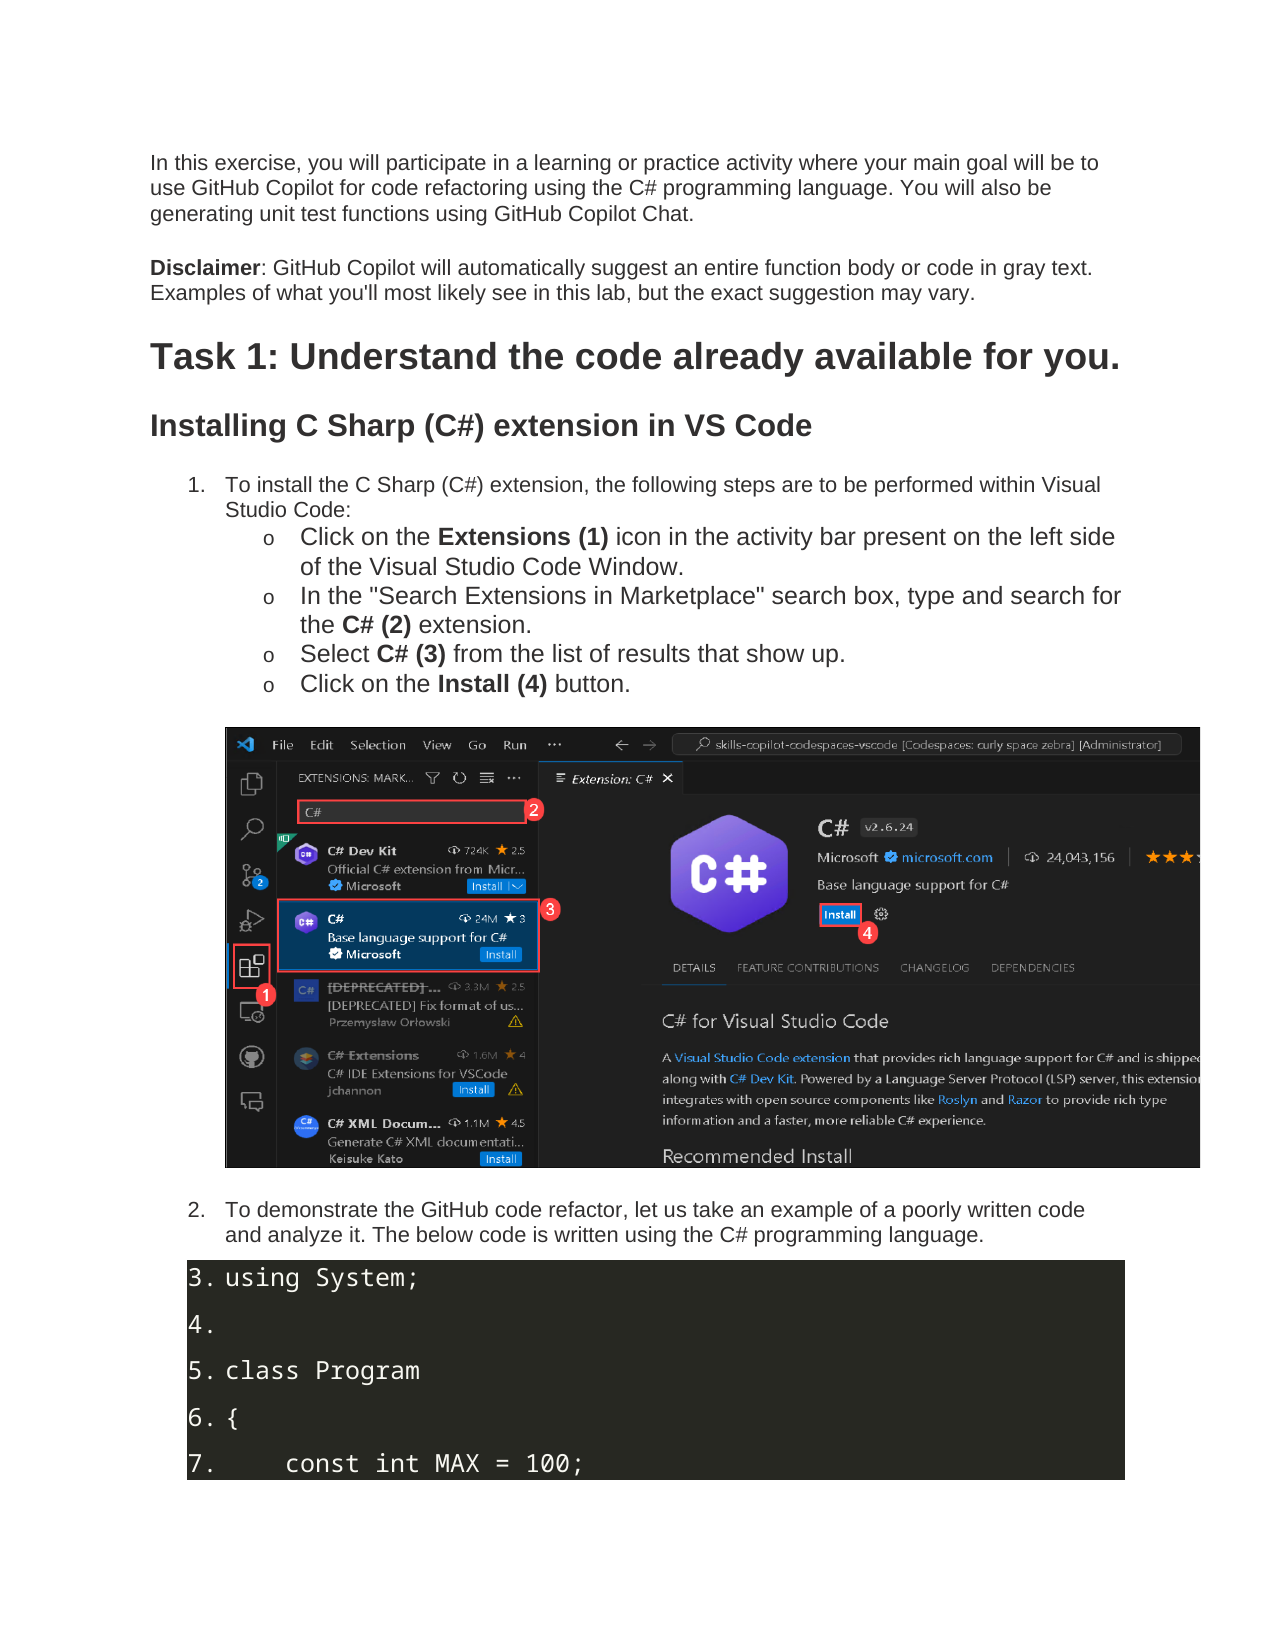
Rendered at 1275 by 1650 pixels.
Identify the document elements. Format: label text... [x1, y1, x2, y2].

list To install the C Sharp (C#) extension, the following steps are to be performed within Visual Studio Code: [187, 472, 1125, 522]
list { [187, 1399, 1125, 1433]
text Task 1: Understand the code already available for you. [150, 334, 1125, 377]
list Click on the Install (4) button. [262, 669, 1125, 698]
list To demonstrate the GitHub code refactor, let us take an example of a poorly written code and analyze it. The below code is written using the C# programming language. [187, 1197, 1125, 1247]
text In this exercise, you will participate in a learning or practice activity where your main goal will be to use GitHub Copilot for code refactoring using the C# programming language. You will also be generating unit test functions using GitHub Copilot Chat. [150, 150, 1125, 226]
list class Program [187, 1353, 1125, 1387]
list Click on the Extensions (1) icon in the activity bar present on the left side of the Visual Studio Code Window. [262, 522, 1125, 581]
picture [225, 727, 1200, 1168]
text Disclaimer: GitHub Copilot will automatically suggest an entire function body or code in gray text. Examples of what you'll most likely see in this lab, but the exact suggestion may vary. [150, 255, 1125, 305]
text Installing C Sharp (C#) extension in VS Code [150, 407, 1125, 443]
list Select C# (3) from the list of results that show up. [262, 639, 1125, 669]
list using System; [187, 1260, 1125, 1294]
list In the "Search Extensions in Marketplace" search box, type and search for the C# (2) extension. [262, 581, 1125, 639]
list const int MAX = 100; [187, 1446, 1125, 1480]
